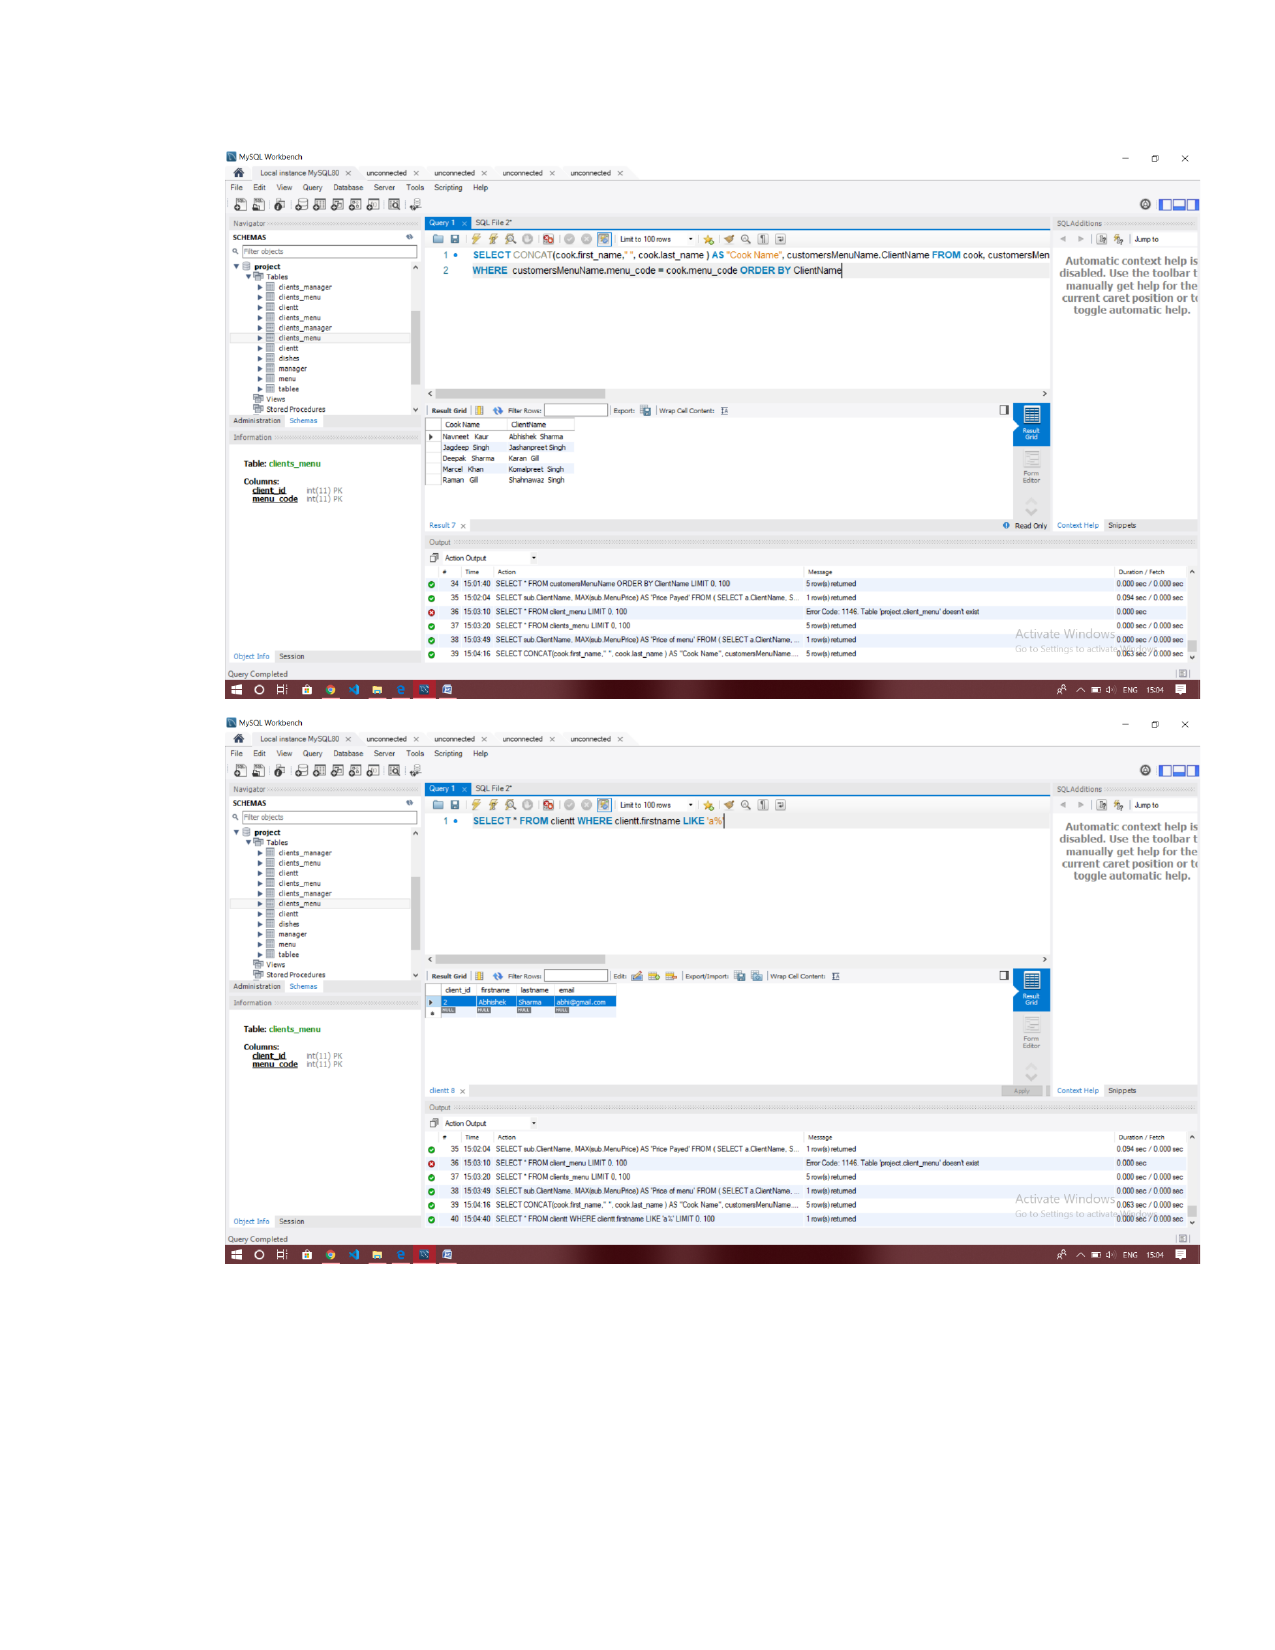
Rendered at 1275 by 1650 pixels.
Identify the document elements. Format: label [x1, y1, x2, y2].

picture [225, 715, 1200, 1264]
picture [225, 150, 1200, 699]
